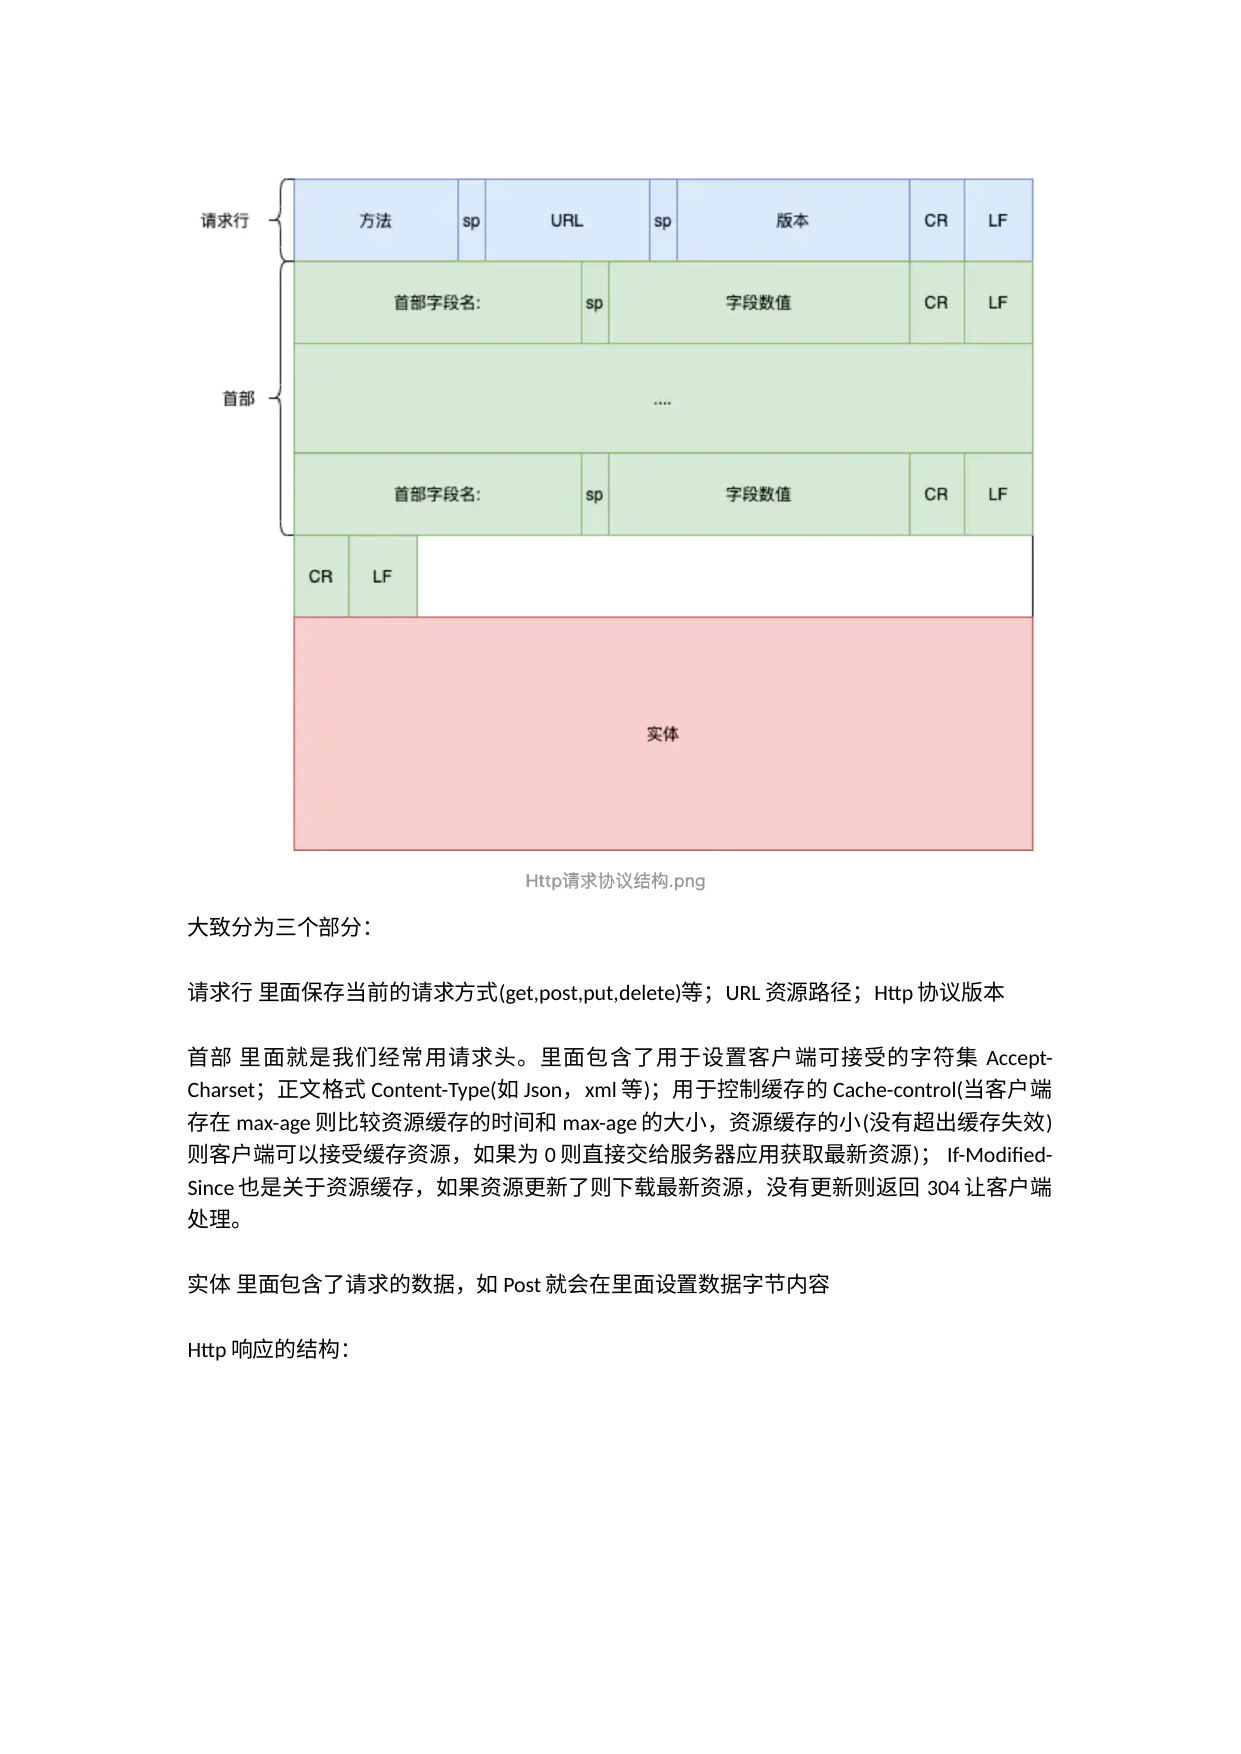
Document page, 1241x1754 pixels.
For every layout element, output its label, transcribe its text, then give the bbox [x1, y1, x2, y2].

list 大致分为三个部分： [187, 909, 1053, 942]
list Http响应的结构： [187, 1332, 1053, 1364]
list 实体 里面包含了请求的数据，如Post就会在里面设置数据字节内容 [187, 1267, 1053, 1299]
list 请求行 里面保存当前的请求方式(get,post,put,delete)等；URL资源路径；Http协议版本 [187, 974, 1053, 1007]
list 首部 里面就是我们经常用请求头。里面包含了用于设置客户端可接受的字符集Accept-Charset；正文格式Content-Type(如Json，xml等)；用于控制缓存的Cache-control(当客户端存在max-age则比较资源缓存的时间和max-age的大小，资源缓存的小(没有超出缓存失效)则客户端可以接受缓存资源，如果为0则直接交给服务器应用获取最新资源)； If-Modified-Since也是关于资源缓存，如果资源更新了则下载最新资源，没有更新则返回304让客户端处理。 [187, 1039, 1053, 1234]
picture [187, 162, 1053, 899]
